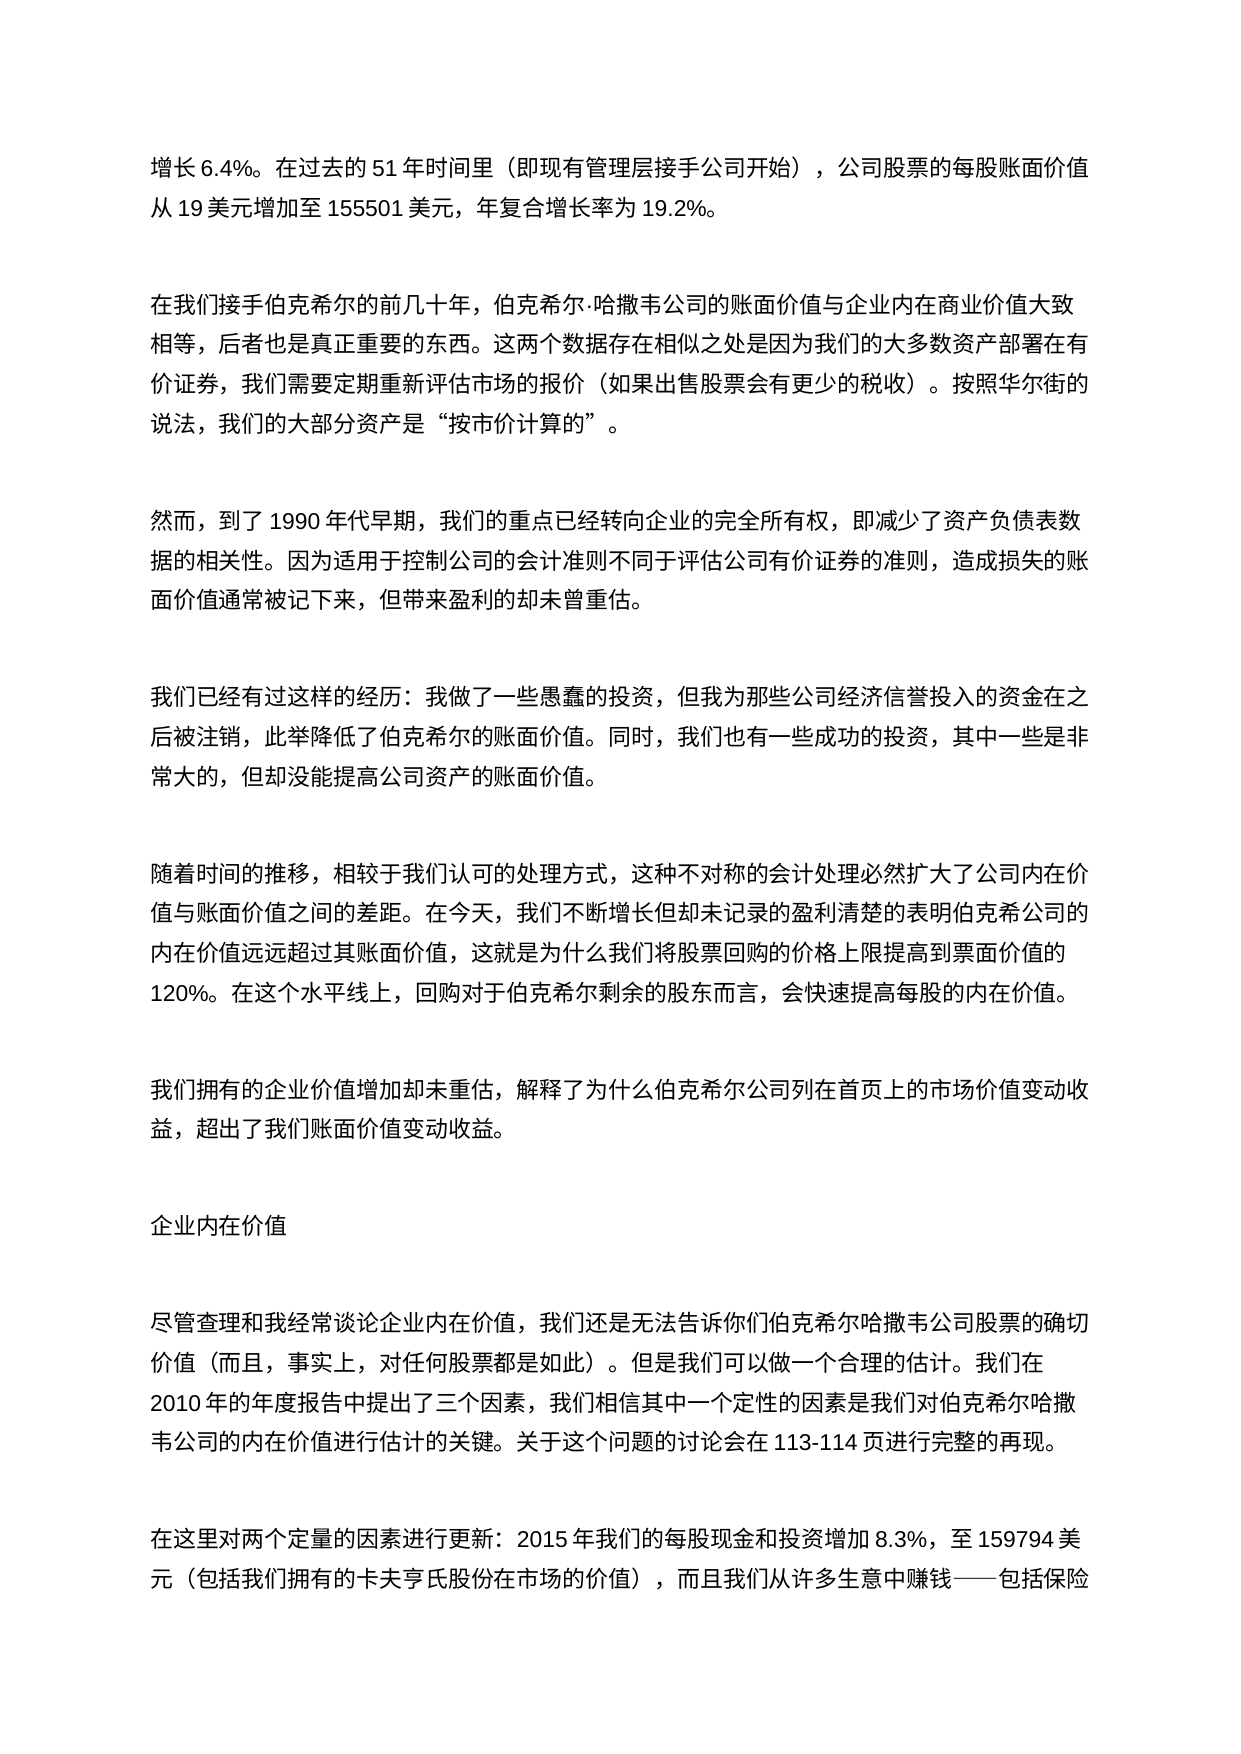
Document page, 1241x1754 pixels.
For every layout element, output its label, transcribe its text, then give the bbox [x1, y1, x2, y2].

text 随着时间的推移，相较于我们认可的处理方式，这种不对称的会计处理必然扩大了公司内在价值与账面价值之间的差距。在今天，我们不断增长但却未记录的盈利清楚的表明伯克希公司的内在价值远远超过其账面价值，这就是为什么我们将股票回购的价格上限提高到票面价值的120%。在这个水平线上，回购对于伯克希尔剩余的股东而言，会快速提高每股的内在价值。 [150, 855, 1090, 1008]
text 企业内在价值 [150, 1208, 1090, 1241]
text 我们已经有过这样的经历：我做了一些愚蠢的投资，但我为那些公司经济信誉投入的资金在之后被注销，此举降低了伯克希尔的账面价值。同时，我们也有一些成功的投资，其中一些是非常大的，但却没能提高公司资产的账面价值。 [150, 679, 1090, 792]
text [150, 1521, 1090, 1594]
text 尽管查理和我经常谈论企业内在价值，我们还是无法告诉你们伯克希尔哈撒韦公司股票的确切价值（而且，事实上，对任何股票都是如此）。但是我们可以做一个合理的估计。我们在2010年的年度报告中提出了三个因素，我们相信其中一个定性的因素是我们对伯克希尔哈撒韦公司的内在价值进行估计的关键。关于这个问题的讨论会在113-114页进行完整的再现。 [150, 1305, 1090, 1457]
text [150, 150, 1090, 223]
text 然而，到了1990年代早期，我们的重点已经转向企业的完全所有权，即减少了资产负债表数据的相关性。因为适用于控制公司的会计准则不同于评估公司有价证券的准则，造成损失的账面价值通常被记下来，但带来盈利的却未曾重估。 [150, 503, 1090, 616]
text 在我们接手伯克希尔的前几十年，伯克希尔·哈撒韦公司的账面价值与企业内在商业价值大致相等，后者也是真正重要的东西。这两个数据存在相似之处是因为我们的大多数资产部署在有价证券，我们需要定期重新评估市场的报价（如果出售股票会有更少的税收）。按照华尔街的说法，我们的大部分资产是“按市价计算的”。 [150, 287, 1090, 439]
text 我们拥有的企业价值增加却未重估，解释了为什么伯克希尔公司列在首页上的市场价值变动收益，超出了我们账面价值变动收益。 [150, 1072, 1090, 1144]
